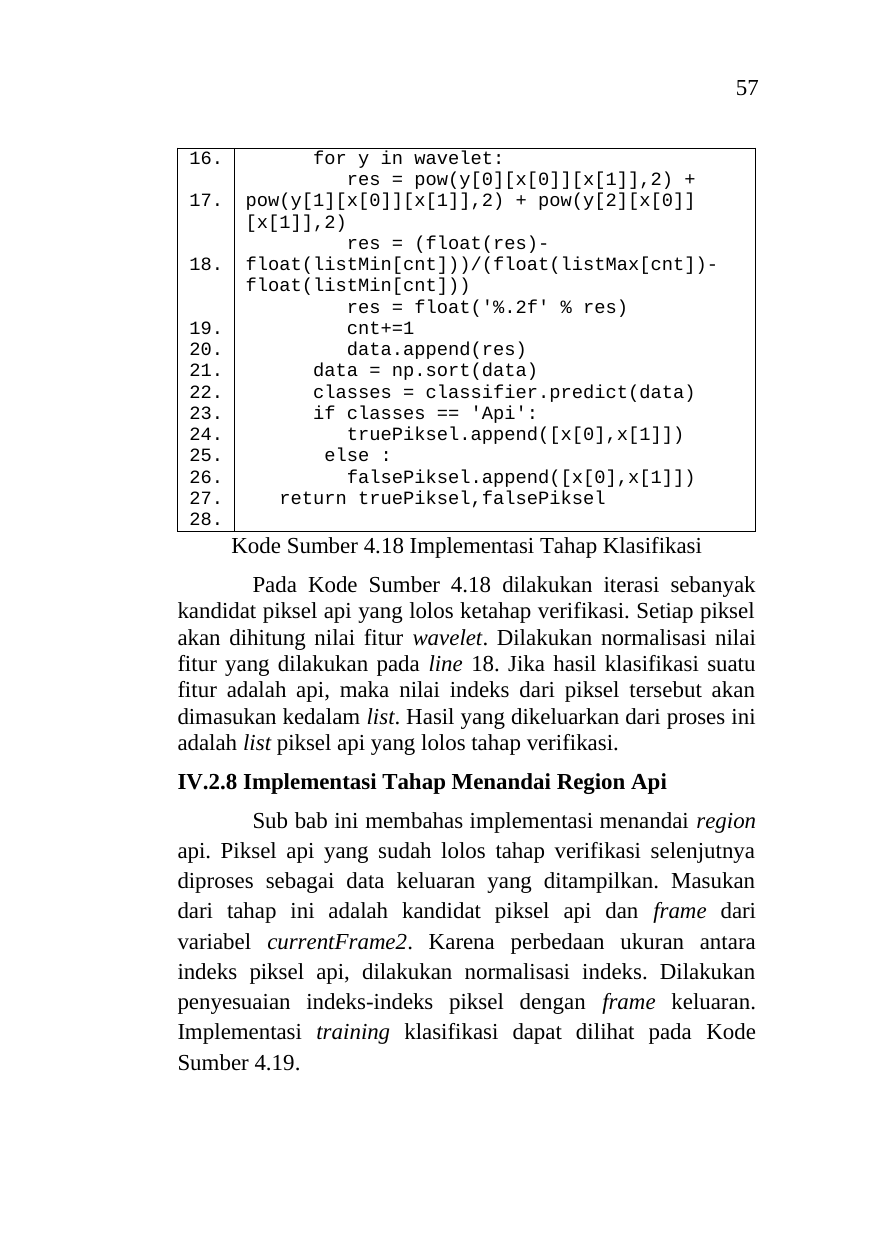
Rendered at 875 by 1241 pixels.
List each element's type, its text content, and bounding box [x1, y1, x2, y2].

text Pada Kode Sumber 4.18 dilakukan iterasi sebanyak kandidat piksel api yang lolos ketahap verifikasi. Setiap piksel akan dihitung nilai fitur wavelet. Dilakukan normalisasi nilai fitur yang dilakukan pada line 18. Jika hasil klasifikasi suatu fitur adalah api, maka nilai indeks dari piksel tersebut akan dimasukan kedalam list. Hasil yang dikeluarkan dari proses ini adalah list piksel api yang lolos tahap verifikasi. [177, 571, 756, 756]
table_header 1. 2. 3. 4. 5. 6. 7. 8. 9. 10. 11. 12. 13. 14. 15. 16. 17. 18. 19. 20. 21. 22. 23. 24. 25. 26. 27. 28. [178, 149, 234, 531]
text Kode Sumber 4.18 Implementasi Tahap Klasifikasi [177, 532, 756, 559]
text Sub bab ini membahas implementasi menandai region api. Piksel api yang sudah lolos tahap verifikasi selenjutnya diproses sebagai data keluaran yang ditampilkan. Masukan dari tahap ini adalah kandidat piksel api dan frame dari variabel currentFrame2. Karena perbedaan ukuran antara indeks piksel api, dilakukan normalisasi indeks. Dilakukan penyesuaian indeks-indeks piksel dengan frame keluaran. Implementasi training klasifikasi dapat dilihat pada Kode Sumber 4.19. [177, 807, 756, 1075]
subtitle Implementasi Tahap Menandai Region Api [177, 768, 756, 794]
